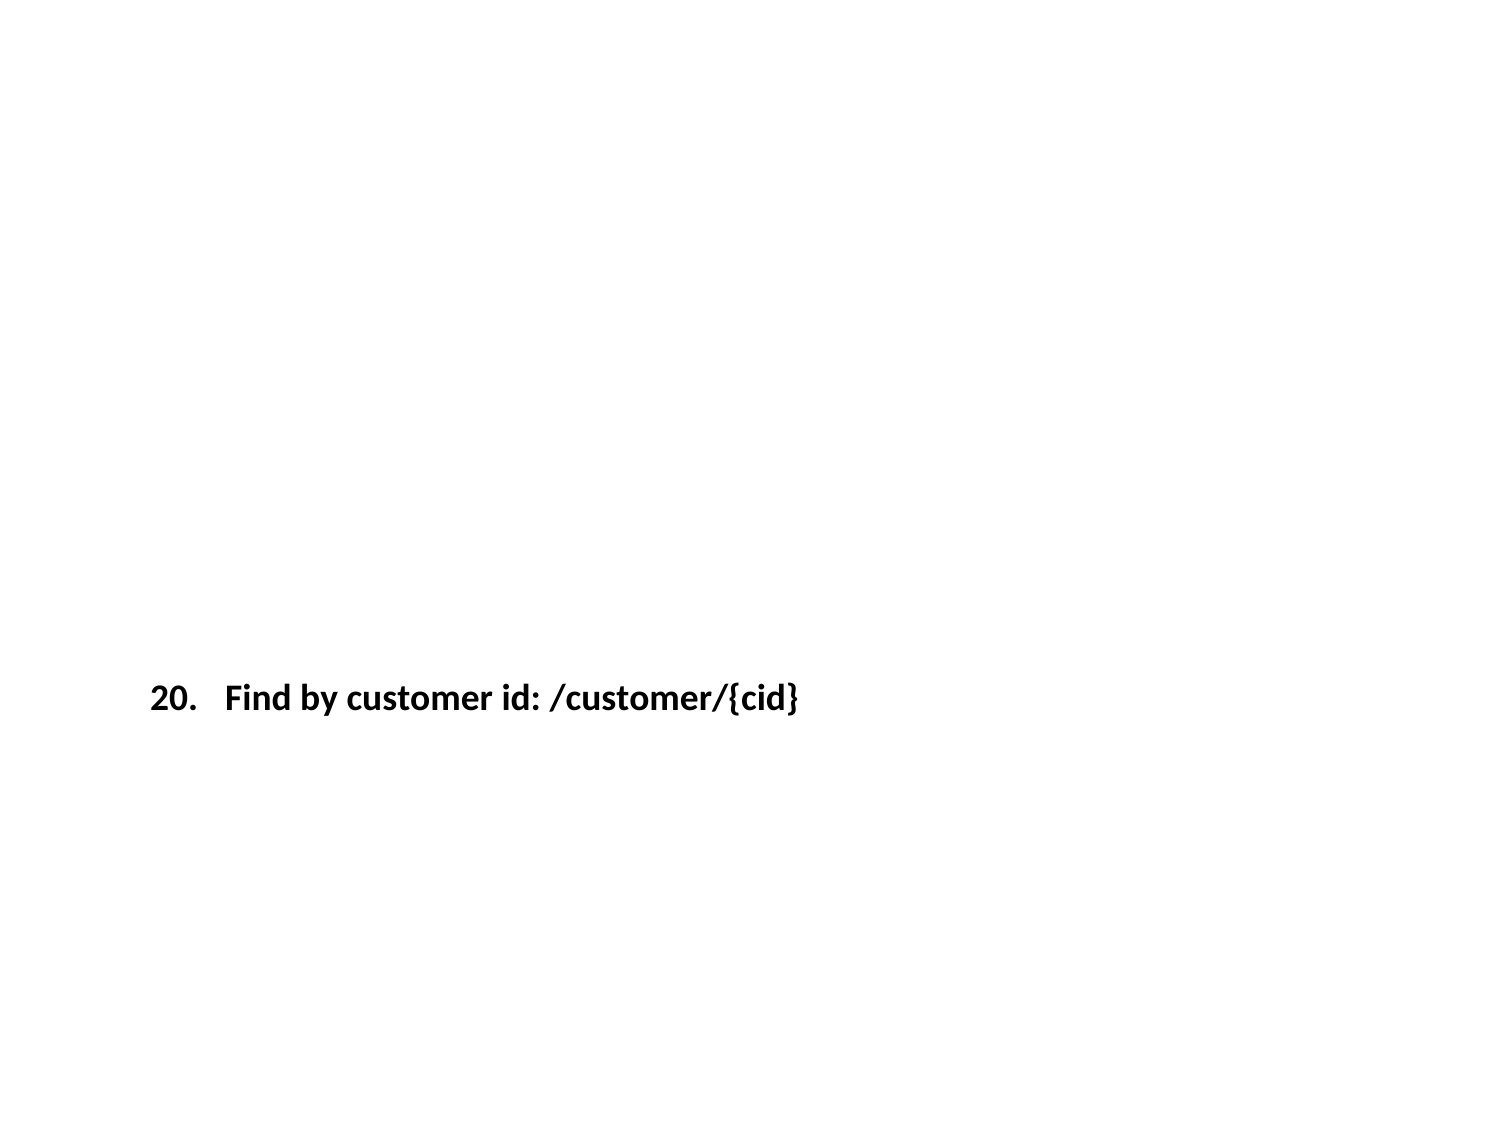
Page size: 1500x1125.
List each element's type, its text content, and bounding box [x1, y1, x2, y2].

list Find by customer id: /customer/{cid} [150, 674, 1485, 719]
